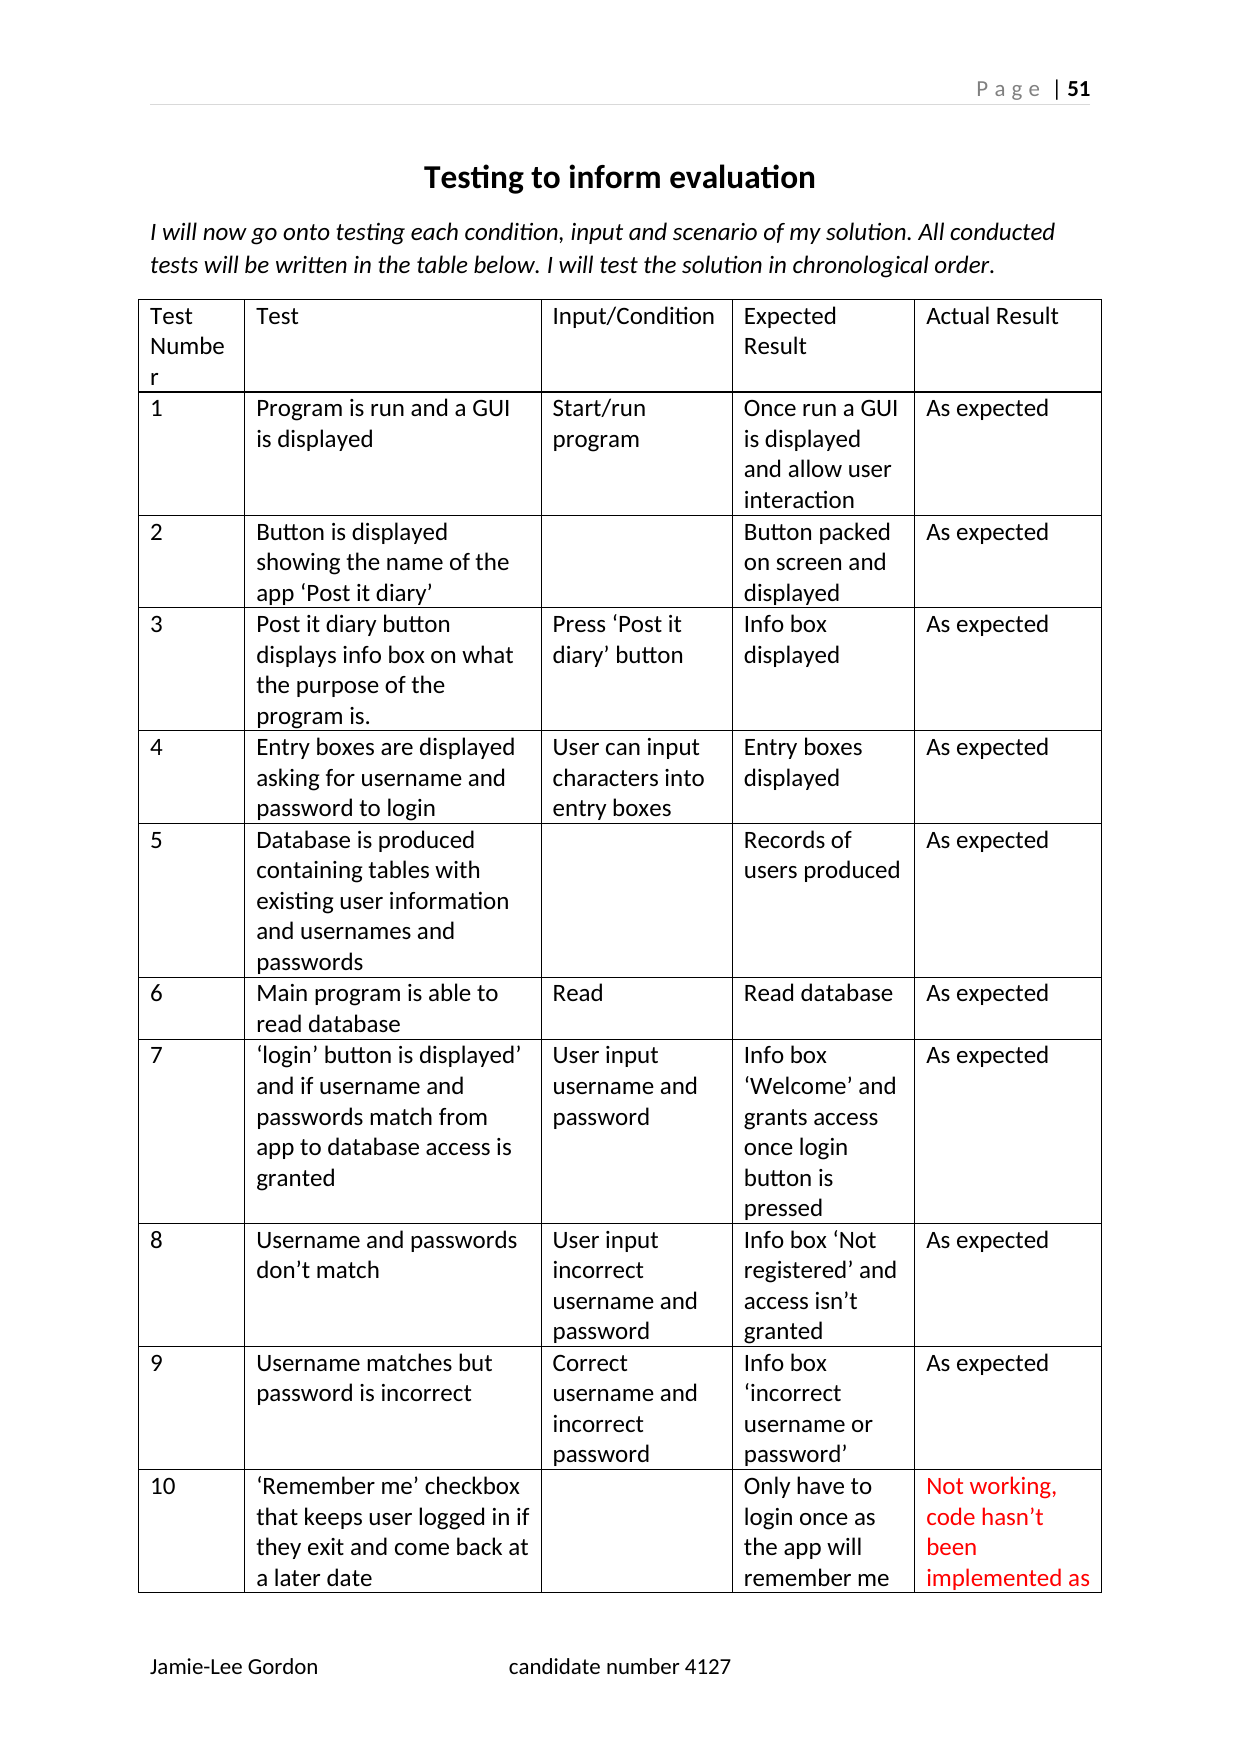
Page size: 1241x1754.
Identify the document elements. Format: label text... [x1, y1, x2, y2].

text Testing to inform evaluation [150, 156, 1090, 196]
table_cell 3 [139, 608, 244, 730]
table_header Input/Condition [542, 300, 732, 391]
table_cell As expected [915, 608, 1101, 730]
table_cell As expected [915, 1347, 1101, 1469]
table_cell 7 [139, 1040, 244, 1223]
table_cell Program is run and a GUI is displayed [245, 393, 541, 514]
table_cell Correct username and incorrect password [542, 1347, 732, 1469]
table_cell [733, 1470, 914, 1592]
table_cell Info box ‘incorrect username or password’ [733, 1347, 914, 1469]
table_cell Post it diary button displays info box on what the purpose of the program is. [245, 608, 541, 730]
table_cell 8 [139, 1224, 244, 1346]
table_cell Info box ‘Welcome’ and grants access once login button is pressed [733, 1040, 914, 1223]
table_cell Info box ‘Not registered’ and access isn’t granted [733, 1224, 914, 1346]
table_cell 6 [139, 978, 244, 1039]
table_cell As expected [915, 824, 1101, 977]
table_cell As expected [915, 1040, 1101, 1223]
table_cell Username matches but password is incorrect [245, 1347, 541, 1469]
table_cell As expected [915, 1224, 1101, 1346]
table_cell 9 [139, 1347, 244, 1469]
table_cell 2 [139, 516, 244, 607]
table_cell Records of users produced [733, 824, 914, 977]
table_cell As expected [915, 731, 1101, 823]
table_header Expected Result [733, 300, 914, 391]
table_cell As expected [915, 393, 1101, 514]
table_cell As expected [915, 978, 1101, 1039]
table_cell User input incorrect username and password [542, 1224, 732, 1346]
table_cell 5 [139, 824, 244, 977]
table_cell User can input characters into entry boxes [542, 731, 732, 823]
table_cell 4 [139, 731, 244, 823]
table_cell User input username and password [542, 1040, 732, 1223]
table_cell As expected [915, 516, 1101, 607]
table_cell Database is produced containing tables with existing user information and usernames and passwords [245, 824, 541, 977]
table_cell Read [542, 978, 732, 1039]
table_cell 10 [139, 1470, 244, 1592]
table_cell Start/run program [542, 393, 732, 514]
table_cell Username and passwords don’t match [245, 1224, 541, 1346]
table_header Test [245, 300, 541, 391]
table_cell 1 [139, 393, 244, 514]
table_cell [542, 824, 732, 977]
table_header Test Number [139, 300, 244, 391]
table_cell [245, 1470, 541, 1592]
table_cell Main program is able to read database [245, 978, 541, 1039]
table_cell Press ‘Post it diary’ button [542, 608, 732, 730]
table_cell Entry boxes are displayed asking for username and password to login [245, 731, 541, 823]
table_cell Entry boxes displayed [733, 731, 914, 823]
table_cell Button is displayed showing the name of the app ‘Post it diary’ [245, 516, 541, 607]
table_cell Read database [733, 978, 914, 1039]
table_cell Once run a GUI is displayed and allow user interaction [733, 393, 914, 514]
table_cell [542, 516, 732, 607]
table_cell Info box displayed [733, 608, 914, 730]
table_cell [542, 1470, 732, 1592]
text I will now go onto testing each condition, input and scenario of my solution. All conducted tests will be written in the table below. I will test the solution in chronological order. [150, 216, 1090, 280]
table_cell Button packed on screen and displayed [733, 516, 914, 607]
table_cell ‘login’ button is displayed’ and if username and passwords match from app to database access is granted [245, 1040, 541, 1223]
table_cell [915, 1470, 1101, 1592]
table_header Actual Result [915, 300, 1101, 391]
